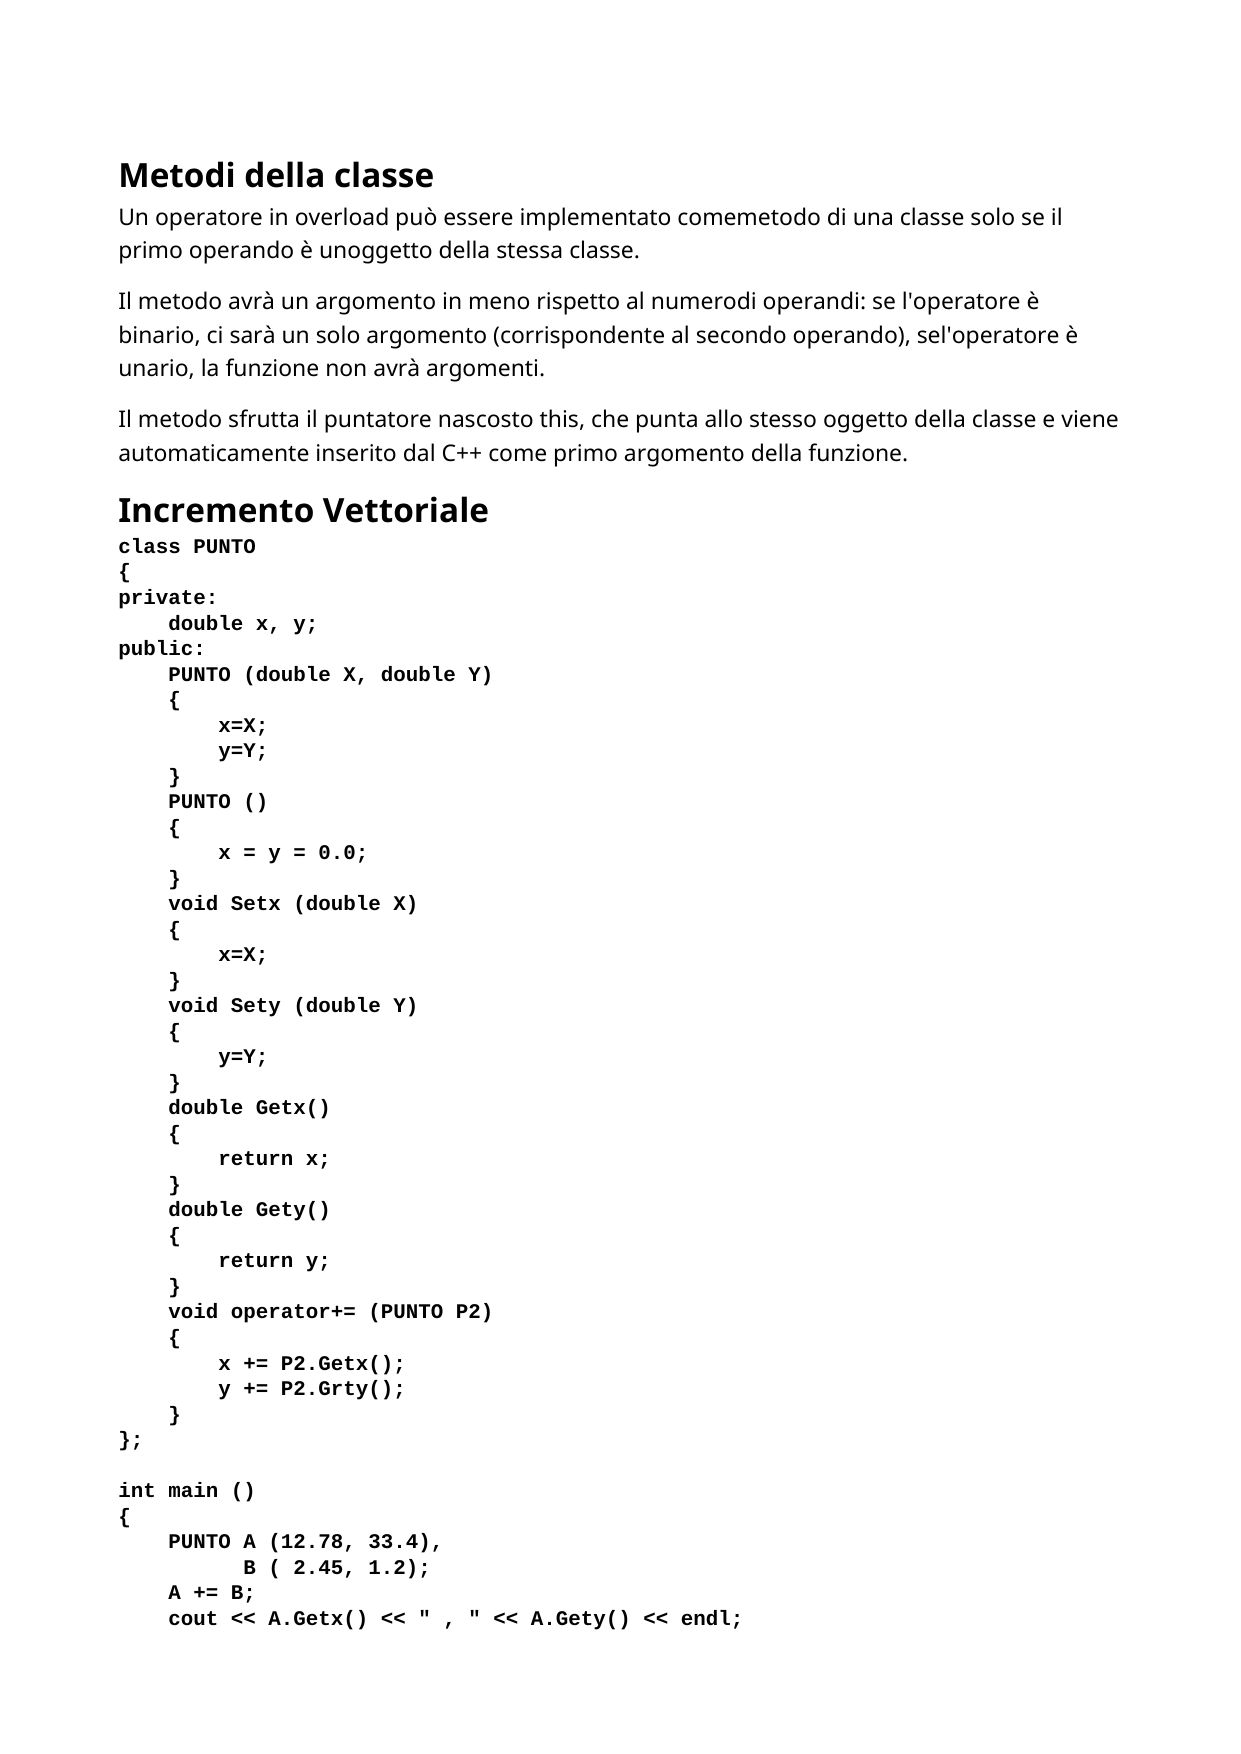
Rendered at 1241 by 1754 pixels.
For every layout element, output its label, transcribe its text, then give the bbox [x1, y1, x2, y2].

text void Setx (double X) [118, 893, 1122, 917]
text { [118, 919, 1122, 942]
text PUNTO A (12.78, 33.4), [118, 1531, 1122, 1555]
text int main () [118, 1480, 1122, 1504]
text class PUNTO [118, 536, 1122, 559]
text double Getx() [118, 1097, 1122, 1121]
text Un operatore in overload può essere implementato comemetodo di una classe solo se il primo operando è unoggetto della stessa classe. [118, 201, 1122, 266]
text private: [118, 587, 1122, 611]
text PUNTO () [118, 791, 1122, 815]
text }; [118, 1429, 1122, 1453]
text Incremento Vettoriale [118, 487, 1122, 532]
text Il metodo avrà un argomento in meno rispetto al numerodi operandi: se l'operatore è binario, ci sarà un solo argomento (corrispondente al secondo operando), sel'operatore è unario, la funzione non avrà argomenti. [118, 285, 1122, 384]
text double Gety() [118, 1199, 1122, 1223]
text { [118, 561, 1122, 585]
text } [118, 1404, 1122, 1427]
text } [118, 868, 1122, 891]
text return y; [118, 1251, 1122, 1274]
text A += B; [118, 1582, 1122, 1606]
text x = y = 0.0; [118, 842, 1122, 866]
text cout << A.Getx() << " , " << A.Gety() << endl; [118, 1608, 1122, 1631]
text x=X; [118, 714, 1122, 738]
text { [118, 1327, 1122, 1351]
text return x; [118, 1148, 1122, 1172]
text void Sety (double Y) [118, 995, 1122, 1019]
text y=Y; [118, 1046, 1122, 1070]
text Metodi della classe [118, 152, 1122, 197]
text double x, y; [118, 612, 1122, 636]
text } [118, 1174, 1122, 1198]
text y=Y; [118, 740, 1122, 764]
text x=X; [118, 944, 1122, 968]
text { [118, 1506, 1122, 1529]
text Il metodo sfrutta il puntatore nascosto this, che punta allo stesso oggetto della classe e viene automaticamente inserito dal C++ come primo argomento della funzione. [118, 403, 1122, 468]
text y += P2.Grty(); [118, 1378, 1122, 1402]
text } [118, 1276, 1122, 1300]
text void operator+= (PUNTO P2) [118, 1302, 1122, 1325]
text { [118, 1021, 1122, 1044]
text } [118, 1072, 1122, 1096]
text { [118, 817, 1122, 840]
text } [118, 766, 1122, 789]
text { [118, 1225, 1122, 1249]
text { [118, 1123, 1122, 1147]
text } [118, 970, 1122, 993]
text B ( 2.45, 1.2); [118, 1557, 1122, 1580]
text PUNTO (double X, double Y) [118, 663, 1122, 687]
text x += P2.Getx(); [118, 1353, 1122, 1376]
text public: [118, 638, 1122, 662]
text { [118, 689, 1122, 713]
